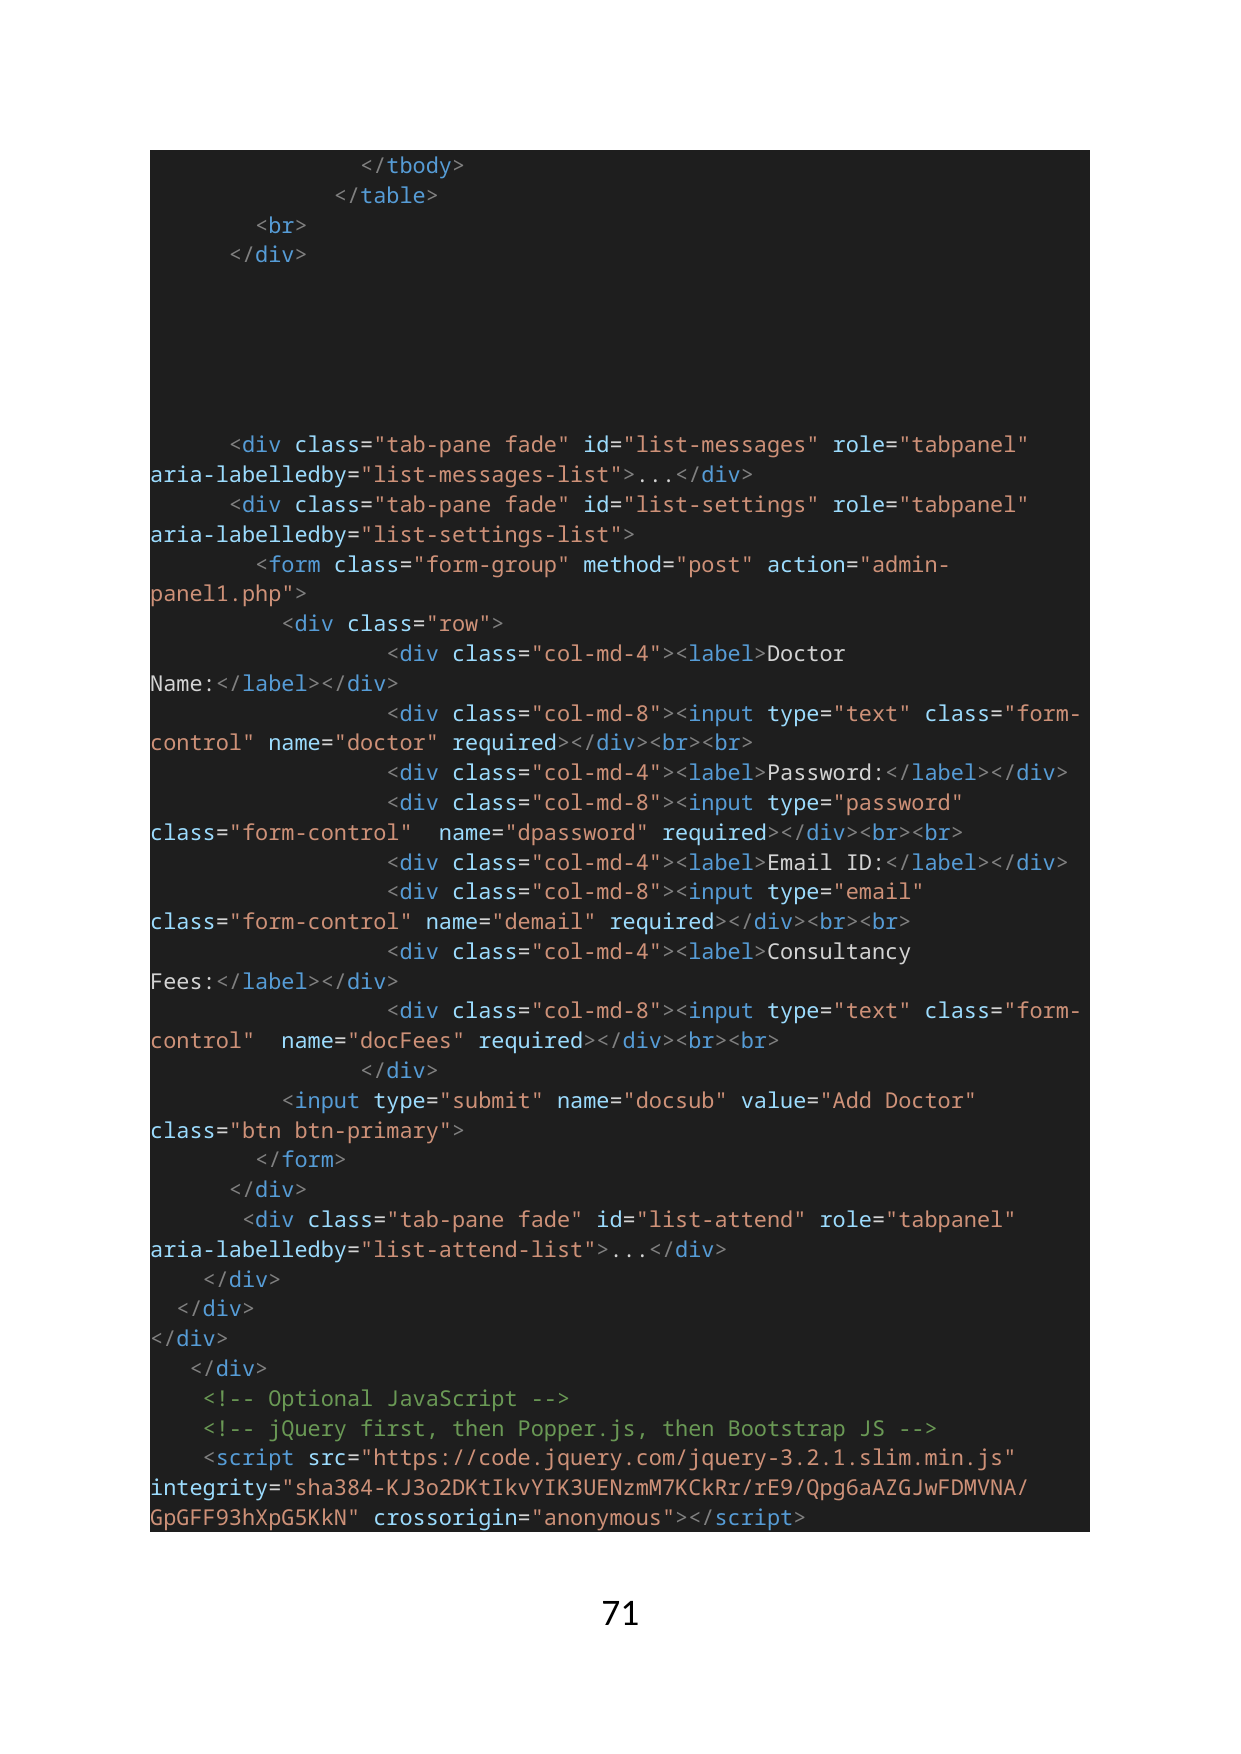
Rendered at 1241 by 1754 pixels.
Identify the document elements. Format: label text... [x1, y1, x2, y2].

text <script src="https://code.jquery.com/jquery-3.2.1.slim.min.js" integrity="sha384-KJ3o2DKtIkvYIK3UENzmM7KCkRr/rE9/Qpg6aAZGJwFDMVNA/GpGFF93hXpG5KkN" crossorigin="anonymous"></script> [150, 1442, 1090, 1532]
text <div class="tab-pane fade" id="list-settings" role="tabpanel" aria-labelledby="list-settings-list"> [150, 489, 1090, 548]
text </div> [150, 1353, 1090, 1383]
text </div> [150, 1174, 1090, 1204]
text </tbody> [150, 150, 1090, 180]
text </div> [150, 1323, 1090, 1353]
text <div class="row"> [150, 608, 1090, 638]
text </div> [150, 1293, 1090, 1323]
text <div class="col-md-8"><input type="text" class="form-control" name="docFees" required></div><br><br> [150, 995, 1090, 1055]
text </table> [150, 180, 1090, 209]
text <!-- Optional JavaScript --> [150, 1383, 1090, 1412]
text <div class="col-md-4"><label>Consultancy Fees:</label></div> [150, 936, 1090, 995]
text <div class="col-md-8"><input type="text" class="form-control" name="doctor" required></div><br><br> [150, 697, 1090, 757]
text <br> [150, 209, 1090, 239]
text </div> [150, 1263, 1090, 1293]
text <div class="tab-pane fade" id="list-attend" role="tabpanel" aria-labelledby="list-attend-list">...</div> [150, 1204, 1090, 1263]
text <div class="col-md-4"><label>Doctor Name:</label></div> [150, 638, 1090, 697]
text <div class="col-md-8"><input type="password" class="form-control" name="dpassword" required></div><br><br> [150, 787, 1090, 846]
text <div class="col-md-4"><label>Password:</label></div> [150, 757, 1090, 787]
text <!-- jQuery first, then Popper.js, then Bootstrap JS --> [150, 1412, 1090, 1442]
text <div class="col-md-4"><label>Email ID:</label></div> [150, 846, 1090, 876]
text <div class="tab-pane fade" id="list-messages" role="tabpanel" aria-labelledby="list-messages-list">...</div> [150, 429, 1090, 489]
text </div> [150, 239, 1090, 269]
text </div> [150, 1055, 1090, 1085]
text <input type="submit" name="docsub" value="Add Doctor" class="btn btn-primary"> [150, 1085, 1090, 1144]
text <div class="col-md-8"><input type="email" class="form-control" name="demail" required></div><br><br> [150, 876, 1090, 936]
text <form class="form-group" method="post" action="admin-panel1.php"> [150, 548, 1090, 608]
text </form> [150, 1144, 1090, 1174]
